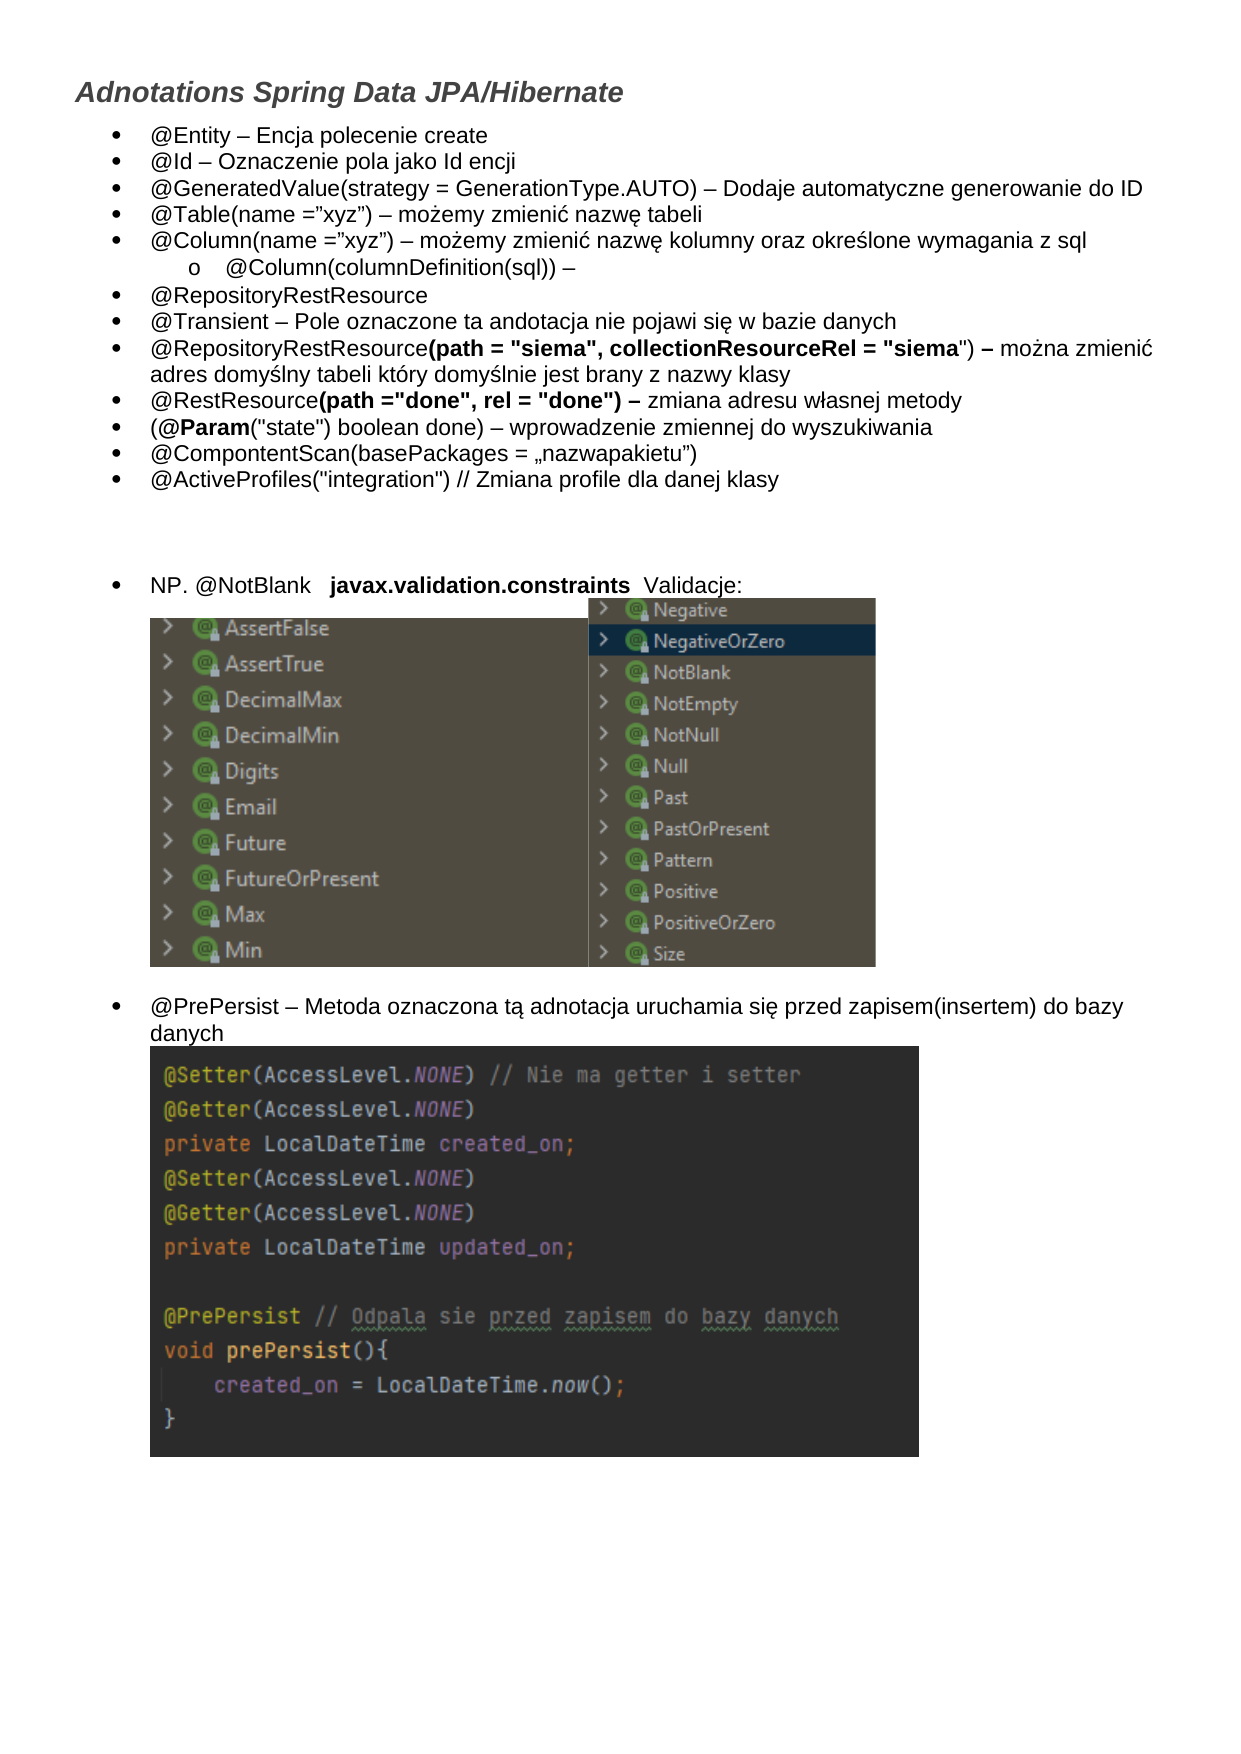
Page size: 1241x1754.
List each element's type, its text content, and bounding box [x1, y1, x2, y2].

list @RepositoryRestResource(path = "siema", collectionResourceRel = "siema") – można zmienić adres domyślny tabeli który domyślnie jest brany z nazwy klasy [112, 335, 1165, 387]
list @GeneratedValue(strategy = GenerationType.AUTO) – Dodaje automatyczne generowanie do ID [112, 174, 1165, 201]
list @Id – Oznaczenie pola jako Id encji [112, 148, 1165, 174]
picture [150, 1046, 919, 1457]
list @Table(name =”xyz”) – możemy zmienić nazwę tabeli [112, 201, 1165, 227]
list NP. @NotBlank javax.validation.constraints Validacje: [112, 572, 1165, 598]
text Adnotations Spring Data JPA/Hibernate [75, 75, 1165, 108]
list @Entity – Encja polecenie create [112, 122, 1165, 148]
list @PrePersist – Metoda oznaczona tą adnotacja uruchamia się przed zapisem(insertem) do bazy danych [112, 993, 1165, 1046]
list @Transient – Pole oznaczone ta andotacja nie pojawi się w bazie danych [112, 308, 1165, 335]
list @ActiveProfiles("integration") // Zmiana profile dla danej klasy [112, 466, 1165, 493]
list @RestResource(path ="done", rel = "done") – zmiana adresu własnej metody [112, 387, 1165, 414]
list @Column(name =”xyz”) – możemy zmienić nazwę kolumny oraz określone wymagania z sql [112, 227, 1165, 254]
picture [150, 598, 876, 967]
list @Column(columnDefinition(sql)) – [187, 254, 1165, 282]
list @RepositoryRestResource [112, 282, 1165, 308]
list (@Param("state") boolean done) – wprowadzenie zmiennej do wyszukiwania [112, 414, 1165, 440]
list @CompontentScan(basePackages = „nazwapakietu”) [112, 440, 1165, 466]
